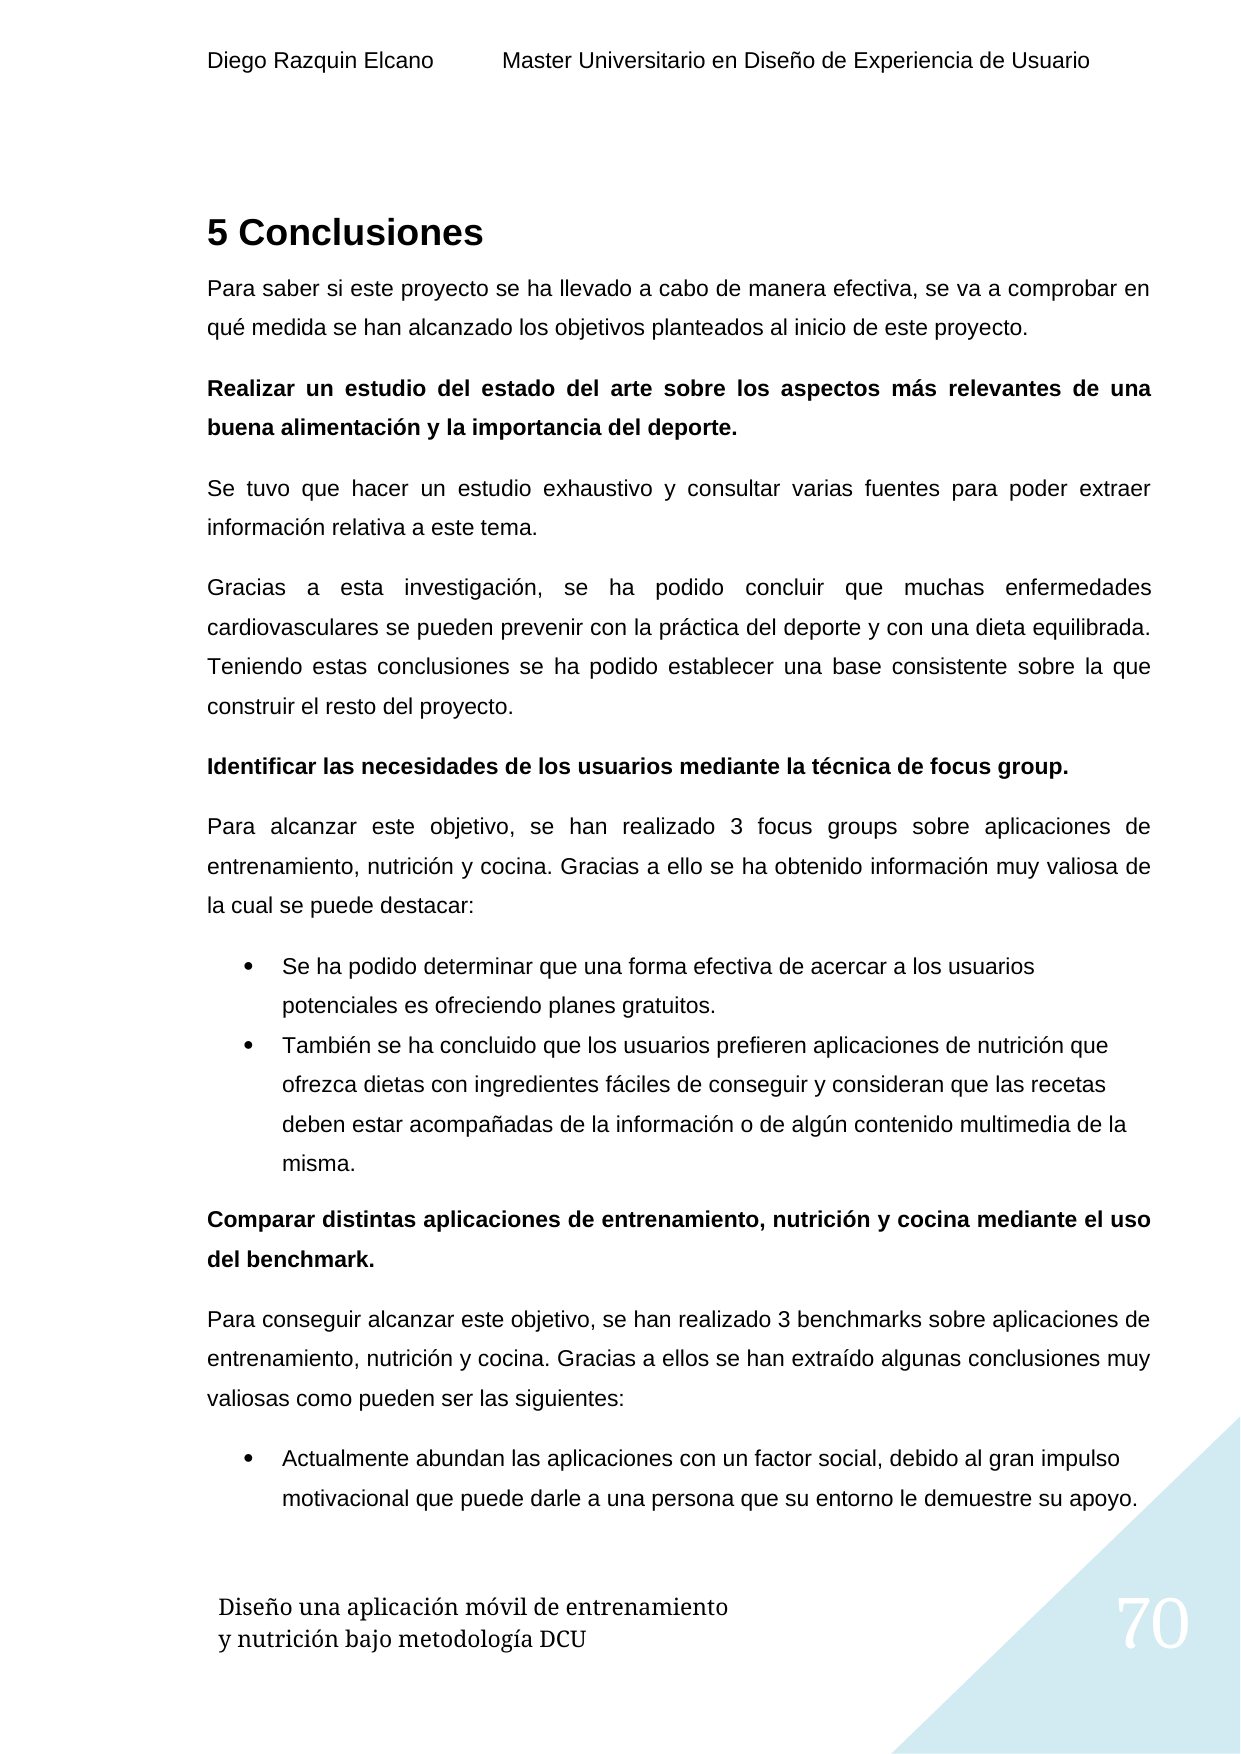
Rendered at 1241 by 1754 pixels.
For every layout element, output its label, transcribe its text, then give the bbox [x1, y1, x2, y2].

list También se ha concluido que los usuarios prefieren aplicaciones de nutrición que ofrezca dietas con ingredientes fáciles de conseguir y consideran que las recetas deben estar acompañadas de la información o de algún contenido multimedia de la misma. [244, 1032, 1152, 1176]
list Actualmente abundan las aplicaciones con un factor social, debido al gran impulso motivacional que puede darle a una persona que su entorno le demuestre su apoyo. [244, 1445, 1152, 1511]
text Se tuvo que hacer un estudio exhaustivo y consultar varias fuentes para poder extraer información relativa a este tema. [207, 474, 1152, 540]
text Para saber si este proyecto se ha llevado a cabo de manera efectiva, se va a comprobar en qué medida se han alcanzado los objetivos planteados al inicio de este proyecto. [207, 275, 1152, 341]
text Para alcanzar este objetivo, se han realizado 3 focus groups sobre aplicaciones de entrenamiento, nutrición y cocina. Gracias a ello se ha obtenido información muy valiosa de la cual se puede destacar: [207, 813, 1152, 919]
subtitle 5 Conclusiones [207, 210, 1152, 253]
text Para conseguir alcanzar este objetivo, se han realizado 3 benchmarks sobre aplicaciones de entrenamiento, nutrición y cocina. Gracias a ellos se han extraído algunas conclusiones muy valiosas como pueden ser las siguientes: [207, 1306, 1152, 1411]
text Identificar las necesidades de los usuarios mediante la técnica de focus group. [207, 753, 1152, 779]
text Comparar distintas aplicaciones de entrenamiento, nutrición y cocina mediante el uso del benchmark. [207, 1206, 1152, 1272]
text Gracias a esta investigación, se ha podido concluir que muchas enfermedades cardiovasculares se pueden prevenir con la práctica del deporte y con una dieta equilibrada. Teniendo estas conclusiones se ha podido establecer una base consistente sobre la que construir el resto del proyecto. [207, 574, 1152, 719]
text Realizar un estudio del estado del arte sobre los aspectos más relevantes de una buena alimentación y la importancia del deporte. [207, 375, 1152, 441]
list Se ha podido determinar que una forma efectiva de acercar a los usuarios potenciales es ofreciendo planes gratuitos. [244, 953, 1152, 1018]
